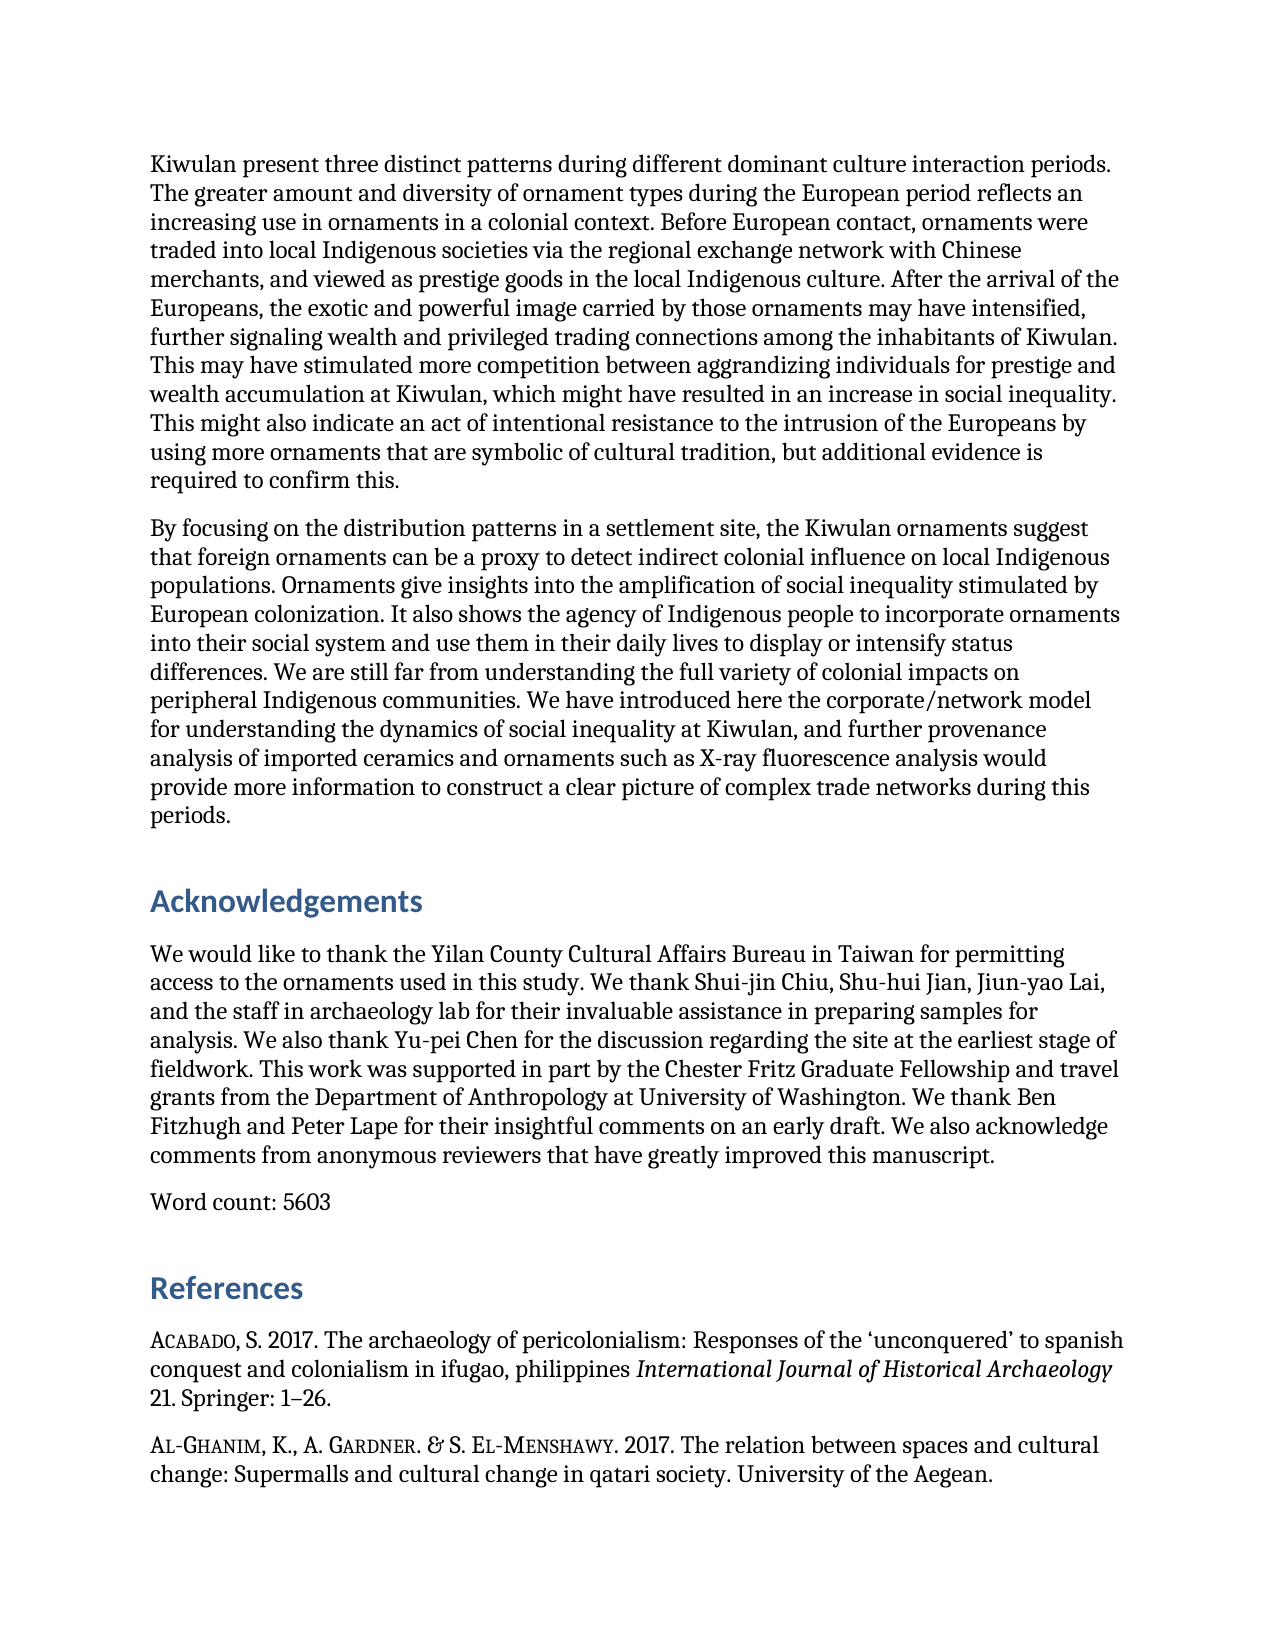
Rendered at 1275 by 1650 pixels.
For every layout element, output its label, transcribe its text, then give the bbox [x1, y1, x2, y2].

text We would like to thank the Yilan County Cultural Affairs Bureau in Taiwan for permitting access to the ornaments used in this study. We thank Shui-jin Chiu, Shu-hui Jian, Jiun-yao Lai, and the staff in archaeology lab for their invaluable assistance in preparing samples for analysis. We also thank Yu-pei Chen for the discussion regarding the site at the earliest stage of fieldwork. This work was supported in part by the Chester Fritz Graduate Fellowship and travel grants from the Department of Anthropology at University of Washington. We thank Ben Fitzhugh and Peter Lape for their insightful comments on an early draft. We also acknowledge comments from anonymous reviewers that have greatly improved this manuscript. [150, 939, 1125, 1169]
subtitle References [150, 1267, 1125, 1308]
subtitle Acknowledgements [150, 880, 1125, 921]
text Acabado, S. 2017. The archaeology of pericolonialism: Responses of the ‘unconquered’ to spanish conquest and colonialism in ifugao, philippines International Journal of Historical Archaeology 21. Springer: 1–26. [150, 1326, 1125, 1413]
text Al-Ghanim, K., A. Gardner. & S. El-Menshawy. 2017. The relation between spaces and cultural change: Supermalls and cultural change in qatari society. University of the Aegean. [150, 1431, 1125, 1489]
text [150, 150, 1125, 495]
text By focusing on the distribution patterns in a settlement site, the Kiwulan ornaments suggest that foreign ornaments can be a proxy to detect indirect colonial influence on local Indigenous populations. Ornaments give insights into the amplification of social inequality stimulated by European colonization. It also shows the agency of Indigenous people to incorporate ornaments into their social system and use them in their daily lives to display or intensify status differences. We are still far from understanding the full variety of colonial impacts on peripheral Indigenous communities. We have introduced here the corporate/network model for understanding the dynamics of social inequality at Kiwulan, and further provenance analysis of imported ceramics and ornaments such as X-ray fluorescence analysis would provide more information to construct a clear picture of complex trade networks during this periods. [150, 514, 1125, 830]
text Word count: 5603 [150, 1188, 1125, 1217]
